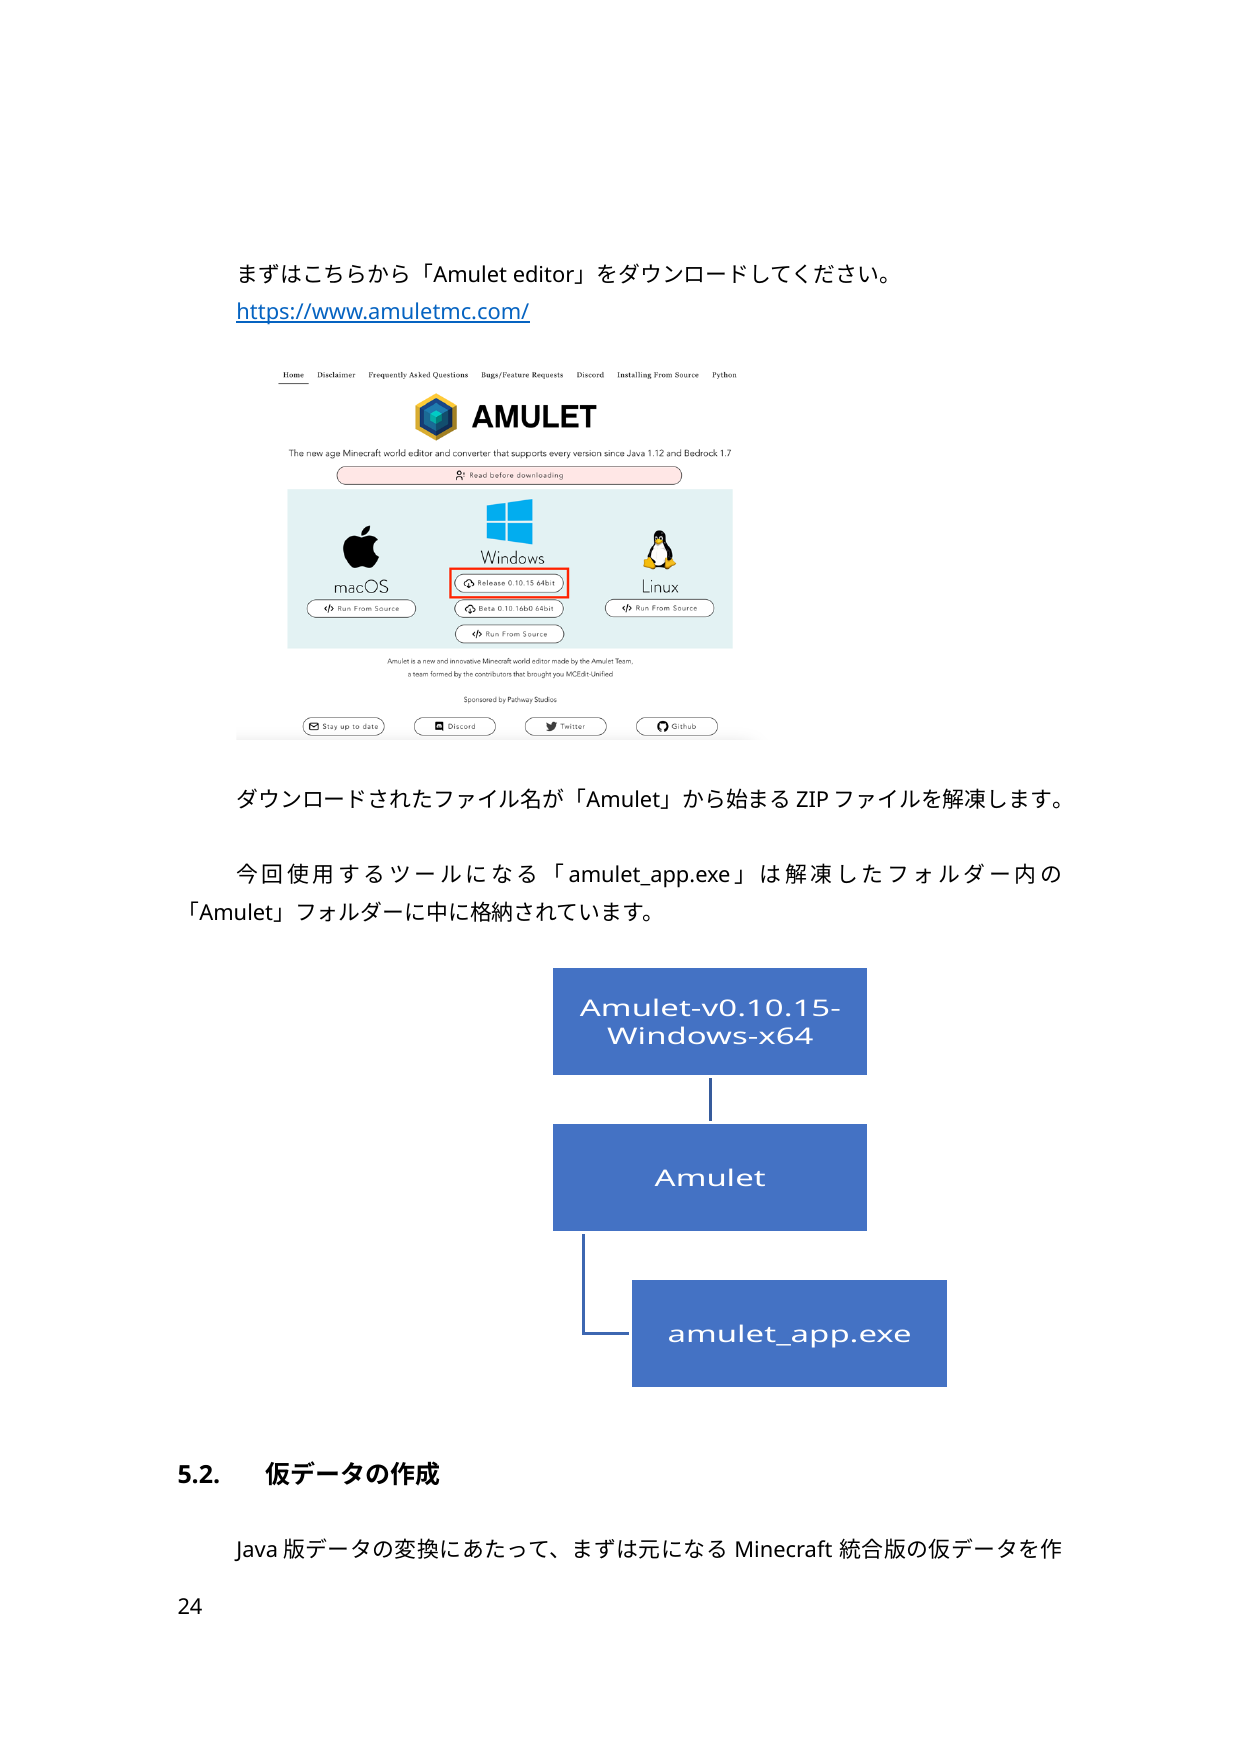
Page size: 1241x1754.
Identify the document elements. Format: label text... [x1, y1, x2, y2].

subtitle 仮データの作成 [177, 1454, 1063, 1492]
text まずはこちらから「Amulet editor」をダウンロードしてください。 [177, 254, 1063, 292]
picture [236, 366, 783, 740]
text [177, 1529, 1063, 1567]
text ダウンロードされたファイル名が「Amulet」から始まるZIPファイルを解凍します。 [177, 779, 1063, 817]
text https://www.amuletmc.com/ [177, 292, 1063, 329]
text 今回使用するツールになる「amulet_app.exe」は解凍したフォルダー内の「Amulet」フォルダーに中に格納されています。 [177, 854, 1063, 929]
